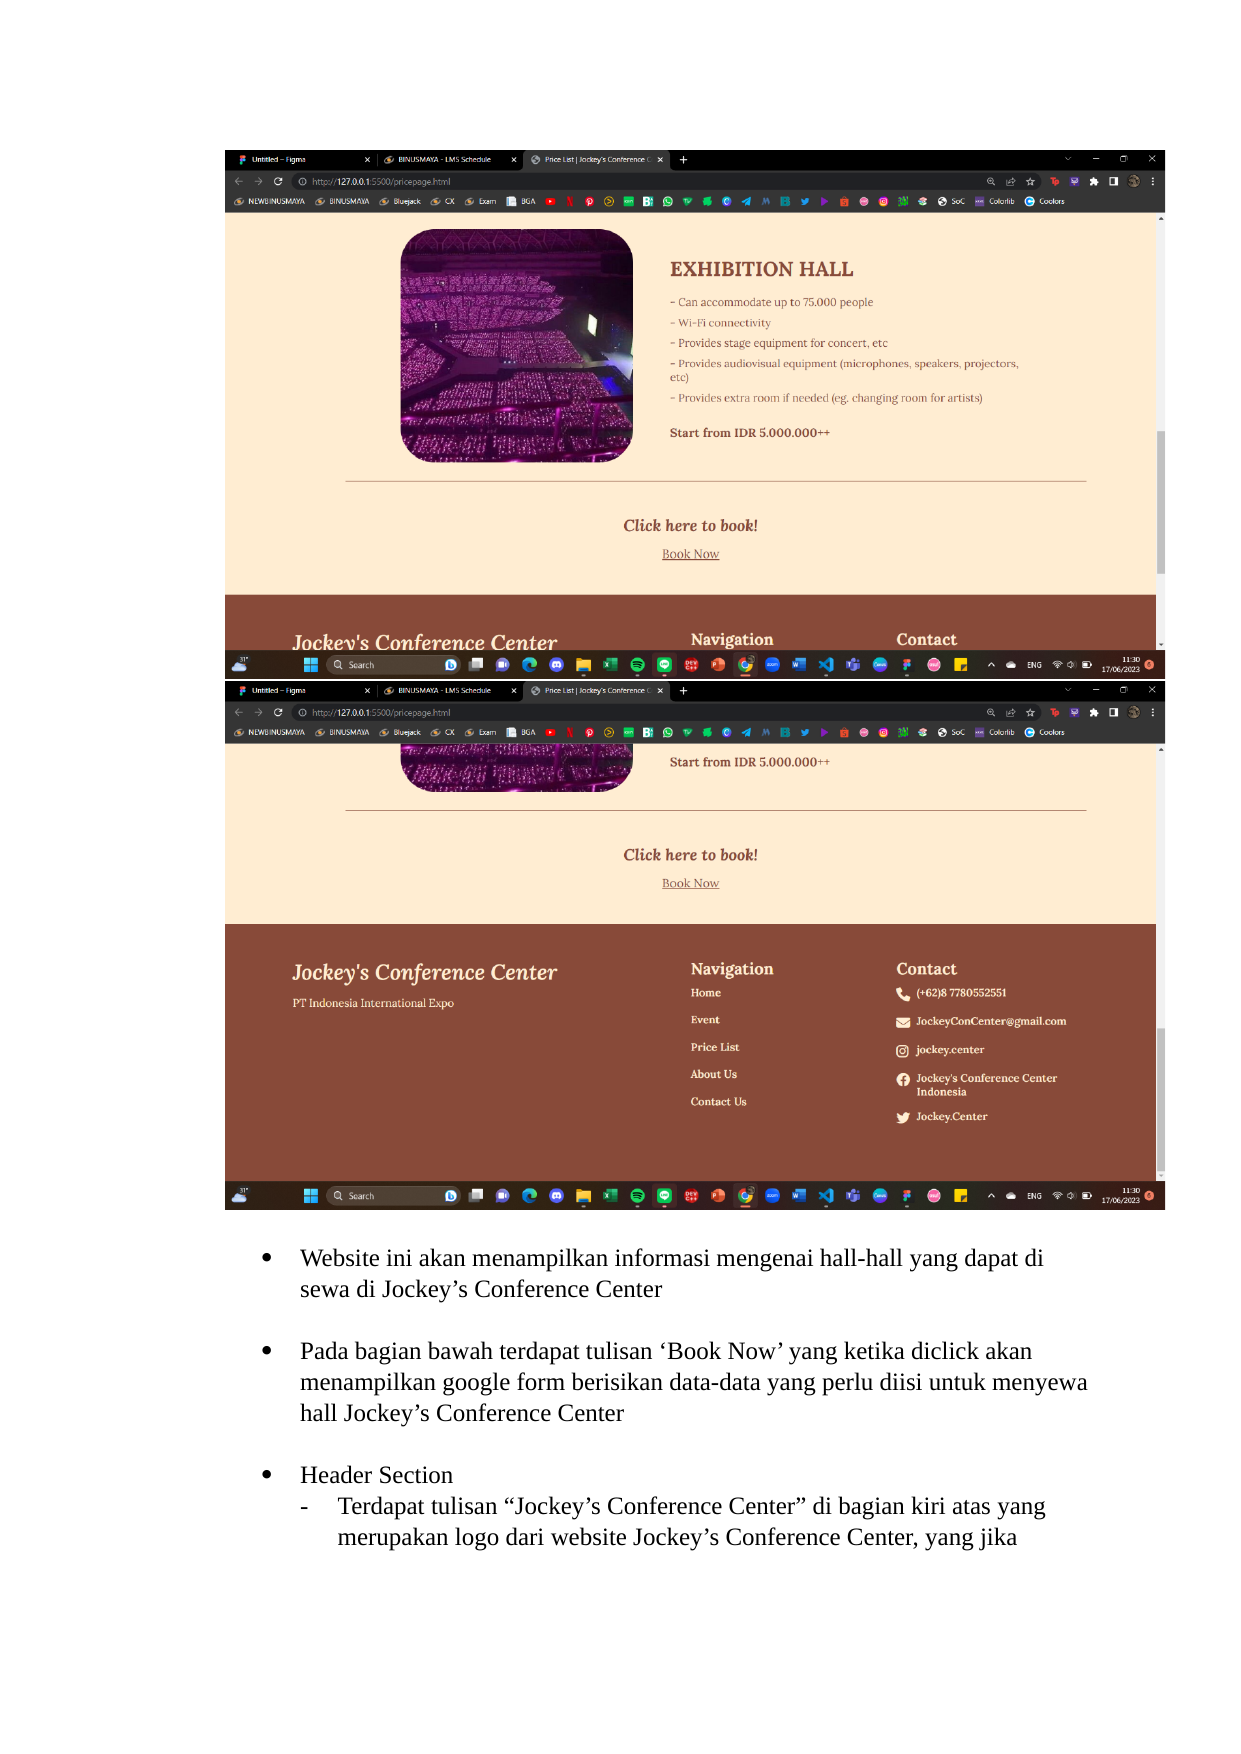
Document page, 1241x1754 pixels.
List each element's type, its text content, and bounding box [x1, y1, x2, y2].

list Header Section [262, 1460, 1090, 1489]
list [300, 1491, 1090, 1551]
list Pada bagian bawah terdapat tulisan ‘Book Now’ yang ketika diclick akan menampilkan google form berisikan data-data yang perlu diisi untuk menyewa hall Jockey’s Conference Center [262, 1336, 1090, 1427]
list Website ini akan menampilkan informasi mengenai hall-hall yang dapat di sewa di Jockey’s Conference Center [262, 1243, 1090, 1303]
picture [225, 681, 1166, 1210]
picture [225, 150, 1166, 679]
